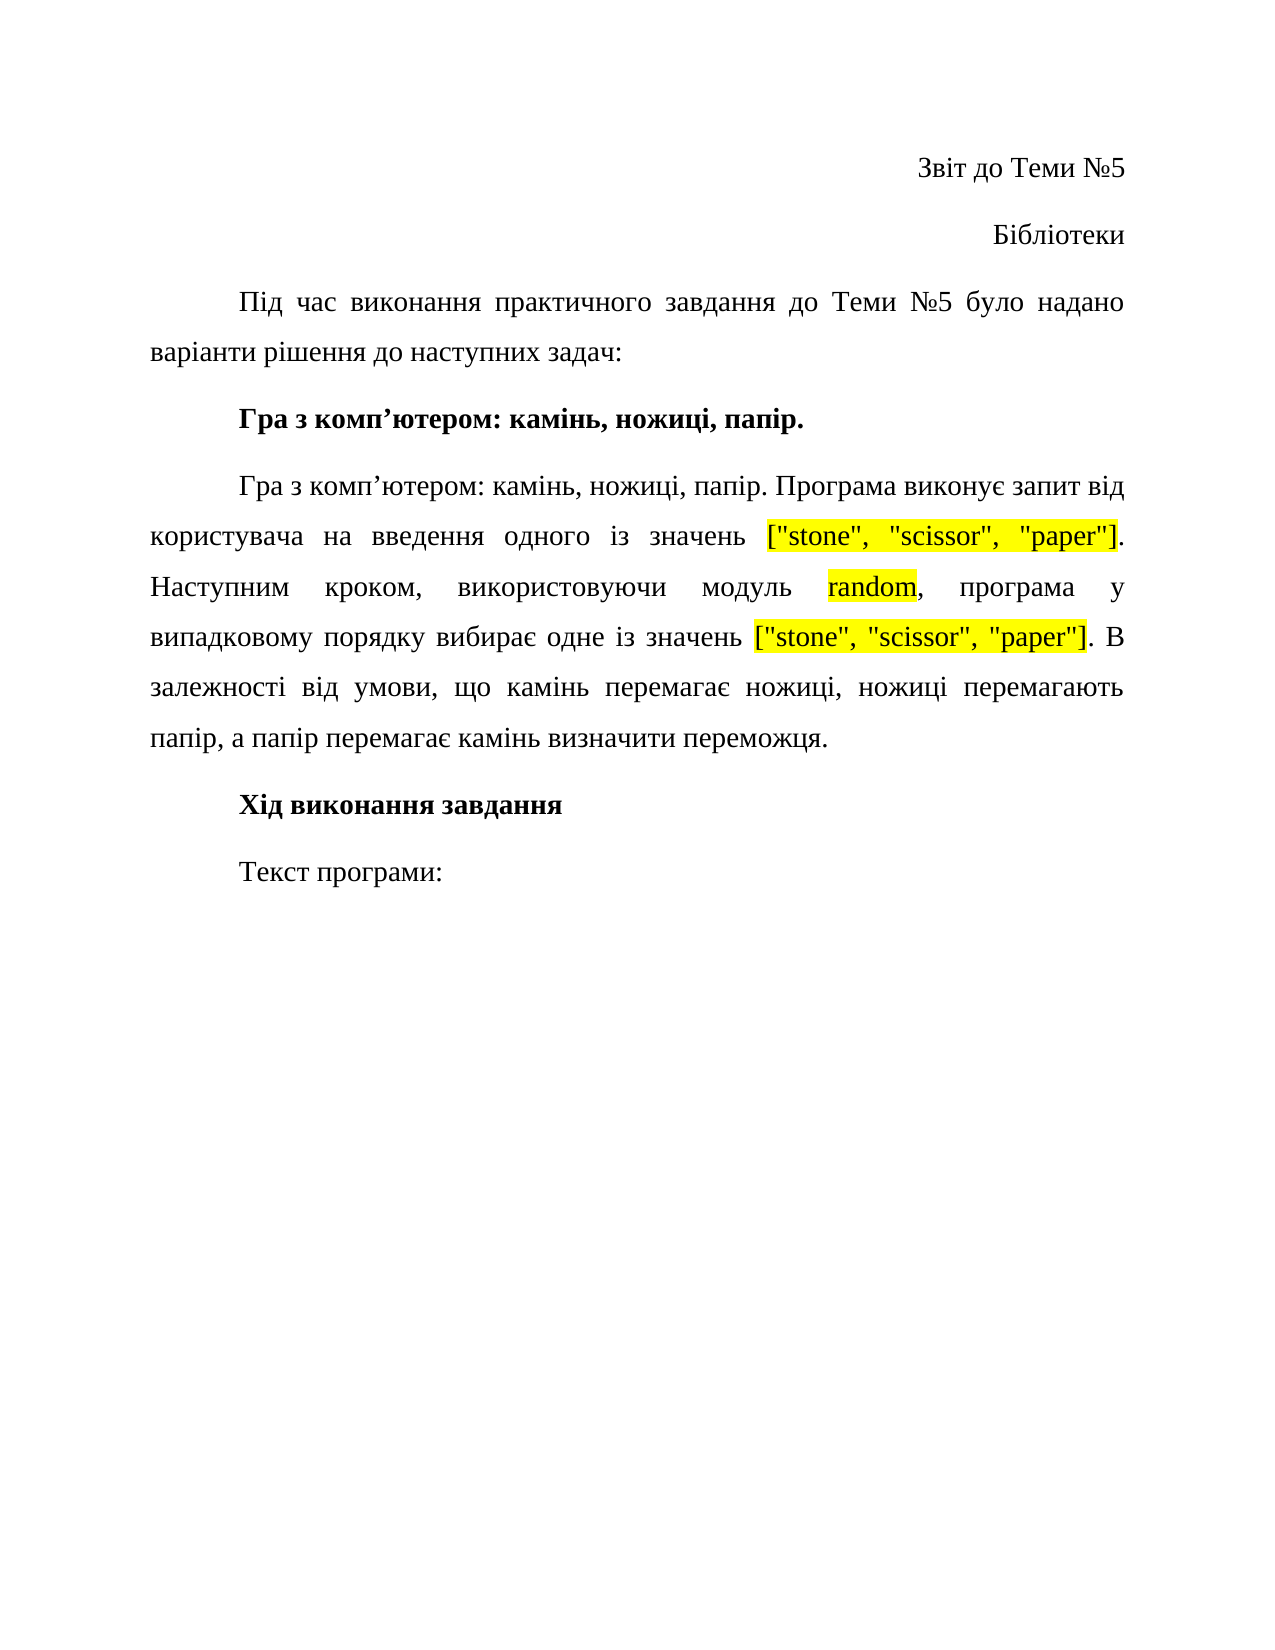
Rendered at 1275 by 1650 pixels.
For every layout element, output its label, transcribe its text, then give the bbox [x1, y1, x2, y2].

text Бібліотеки [150, 217, 1125, 251]
text Гра з комп’ютером: камінь, ножиці, папір. [150, 401, 1125, 435]
text Гра з комп’ютером: камінь, ножиці, папір. Програма виконує запит від користувача на введення одного із значень ["stone", "scissor", "paper"]. Наступним кроком, використовуючи модуль random, програма у випадковому порядку вибирає одне із значень ["stone", "scissor", "paper"]. В залежності від умови, що камінь перемагає ножиці, ножиці перемагають папір, а папір перемагає камінь визначити переможця. [150, 468, 1125, 753]
text Хід виконання завдання [150, 787, 1125, 820]
text Під час виконання практичного завдання до Теми №5 було надано варіанти рішення до наступних задач: [150, 284, 1125, 368]
text Текст програми: [150, 854, 1125, 887]
text Звіт до Теми №5 [150, 150, 1125, 183]
